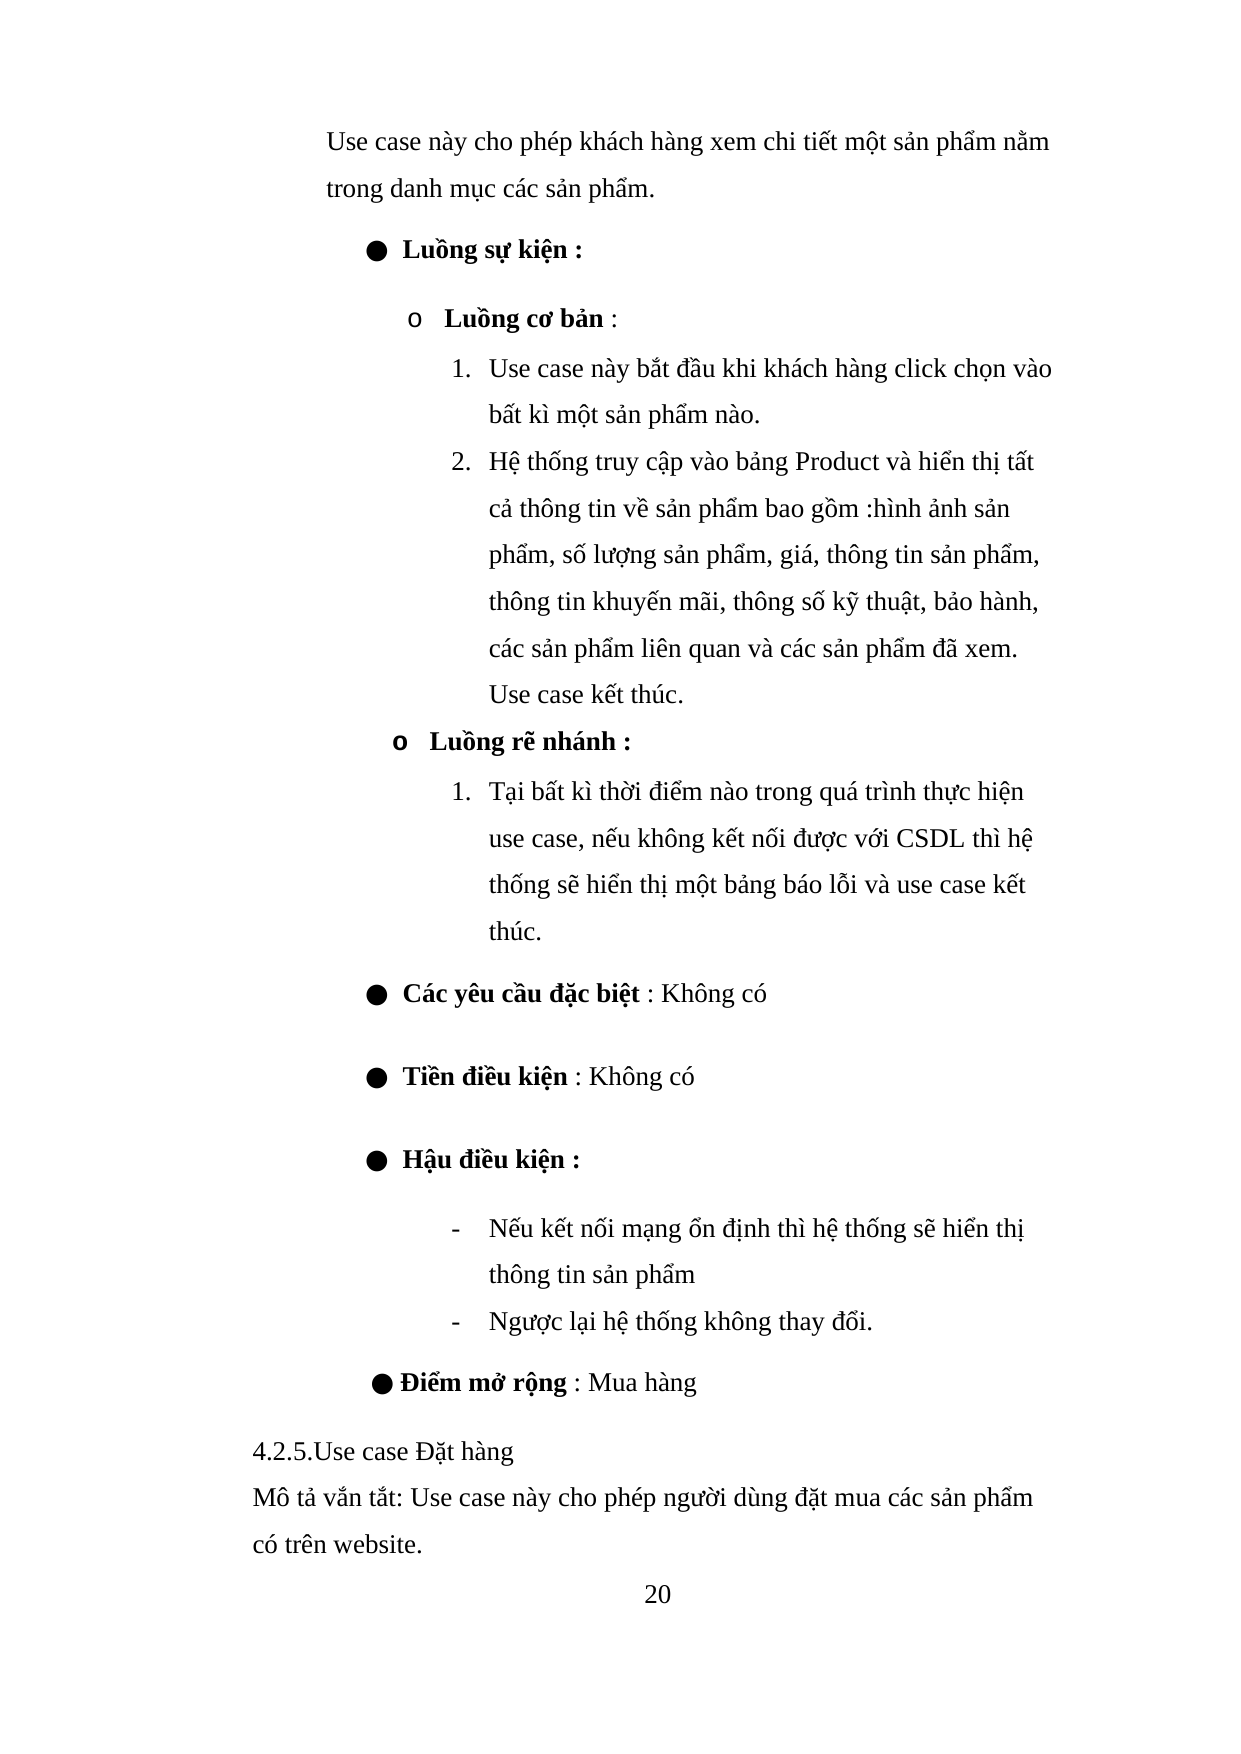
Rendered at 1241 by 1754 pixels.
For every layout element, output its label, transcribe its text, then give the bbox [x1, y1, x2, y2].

text Mô tả vắn tắt: Use case này cho phép người dùng đặt mua các sản phẩm có trên website. [252, 1482, 1063, 1559]
list Hậu điều kiện : [365, 1128, 1063, 1184]
list Use case này bắt đầu khi khách hàng click chọn vào bất kì một sản phẩm nào. [451, 352, 1063, 430]
list Tại bất kì thời điểm nào trong quá trình thực hiện use case, nếu không kết nối được với CSDL thì hệ thống sẽ hiển thị một bảng báo lỗi và use case kết thúc. [451, 775, 1063, 946]
text Use case này cho phép khách hàng xem chi tiết một sản phẩm nằm trong danh mục các sản phẩm. [326, 125, 1063, 203]
list Điểm mở rộng : Mua hàng [370, 1352, 1063, 1407]
list Luồng rẽ nhánh : [392, 725, 1063, 759]
list Ngược lại hệ thống không thay đổi. [451, 1305, 1063, 1336]
list Các yêu cầu đặc biệt : Không có [365, 962, 1063, 1017]
list Luồng sự kiện : [365, 218, 1063, 274]
list Hệ thống truy cập vào bảng Product và hiển thị tất cả thông tin về sản phẩm bao gồm :hình ảnh sản phẩm, số lượng sản phẩm, giá, thông tin sản phẩm, thông tin khuyến mãi, thông số kỹ thuật, bảo hành, các sản phẩm liên quan và các sản phẩm đã xem. Use case kết thúc. [451, 445, 1063, 710]
subtitle 4.2.5.Use case Đặt hàng [252, 1435, 1063, 1466]
list Tiền điều kiện : Không có [365, 1045, 1063, 1101]
list Luồng cơ bản : [407, 302, 1063, 335]
list Nếu kết nối mạng ổn định thì hệ thống sẽ hiển thị thông tin sản phẩm [451, 1212, 1063, 1289]
